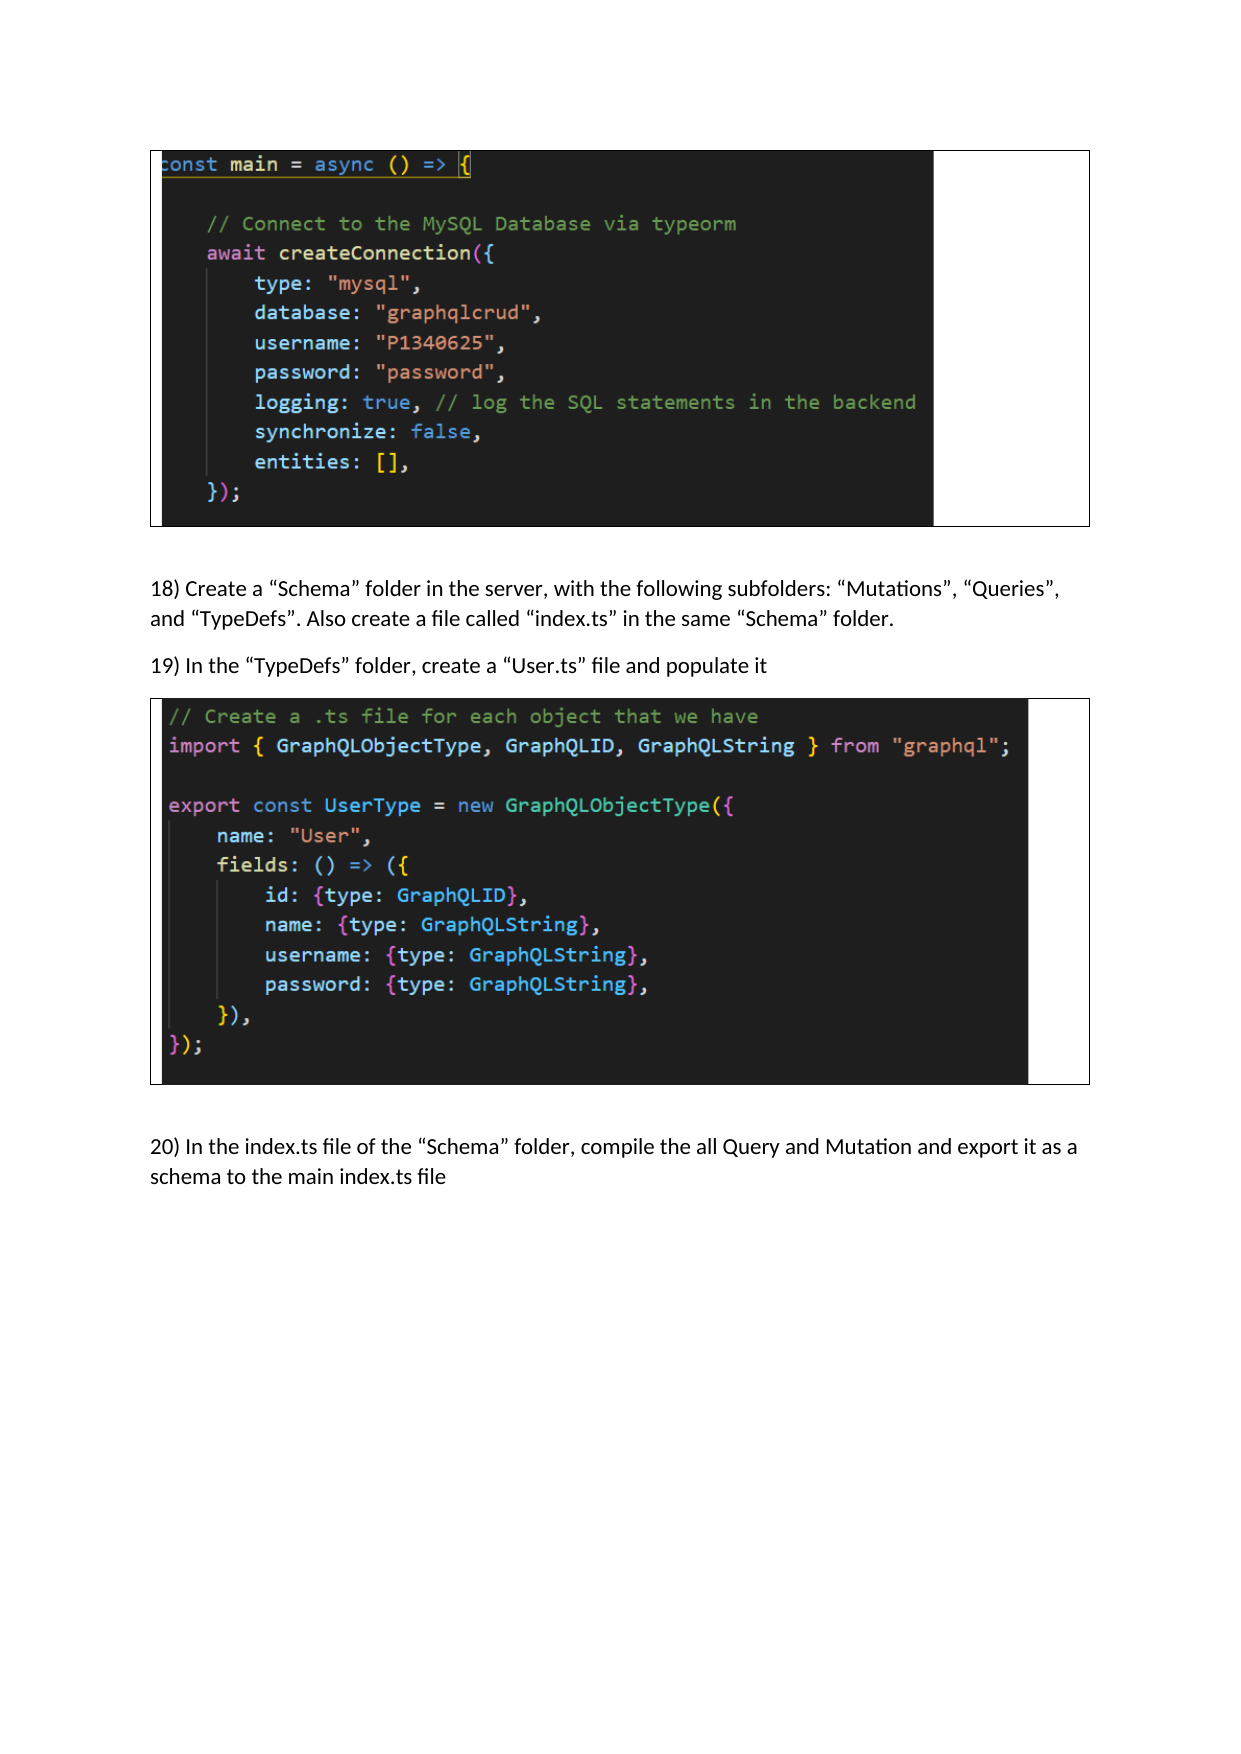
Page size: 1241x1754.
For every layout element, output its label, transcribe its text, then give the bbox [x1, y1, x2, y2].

table_header [151, 699, 161, 1084]
table_header [1029, 699, 1089, 1084]
table_header [934, 151, 1089, 526]
picture [161, 698, 1029, 1085]
text 18) Create a “Schema” folder in the server, with the following subfolders: “Mutations”, “Queries”, and “TypeDefs”. Also create a file called “index.ts” in the same “Schema” folder. [150, 574, 1090, 632]
table_header [151, 151, 161, 526]
text 20) In the index.ts file of the “Schema” folder, compile the all Query and Mutation and export it as a schema to the main index.ts file [150, 1132, 1090, 1191]
text 19) In the “TypeDefs” folder, create a “User.ts” file and populate it [150, 651, 1090, 679]
picture [161, 151, 934, 526]
